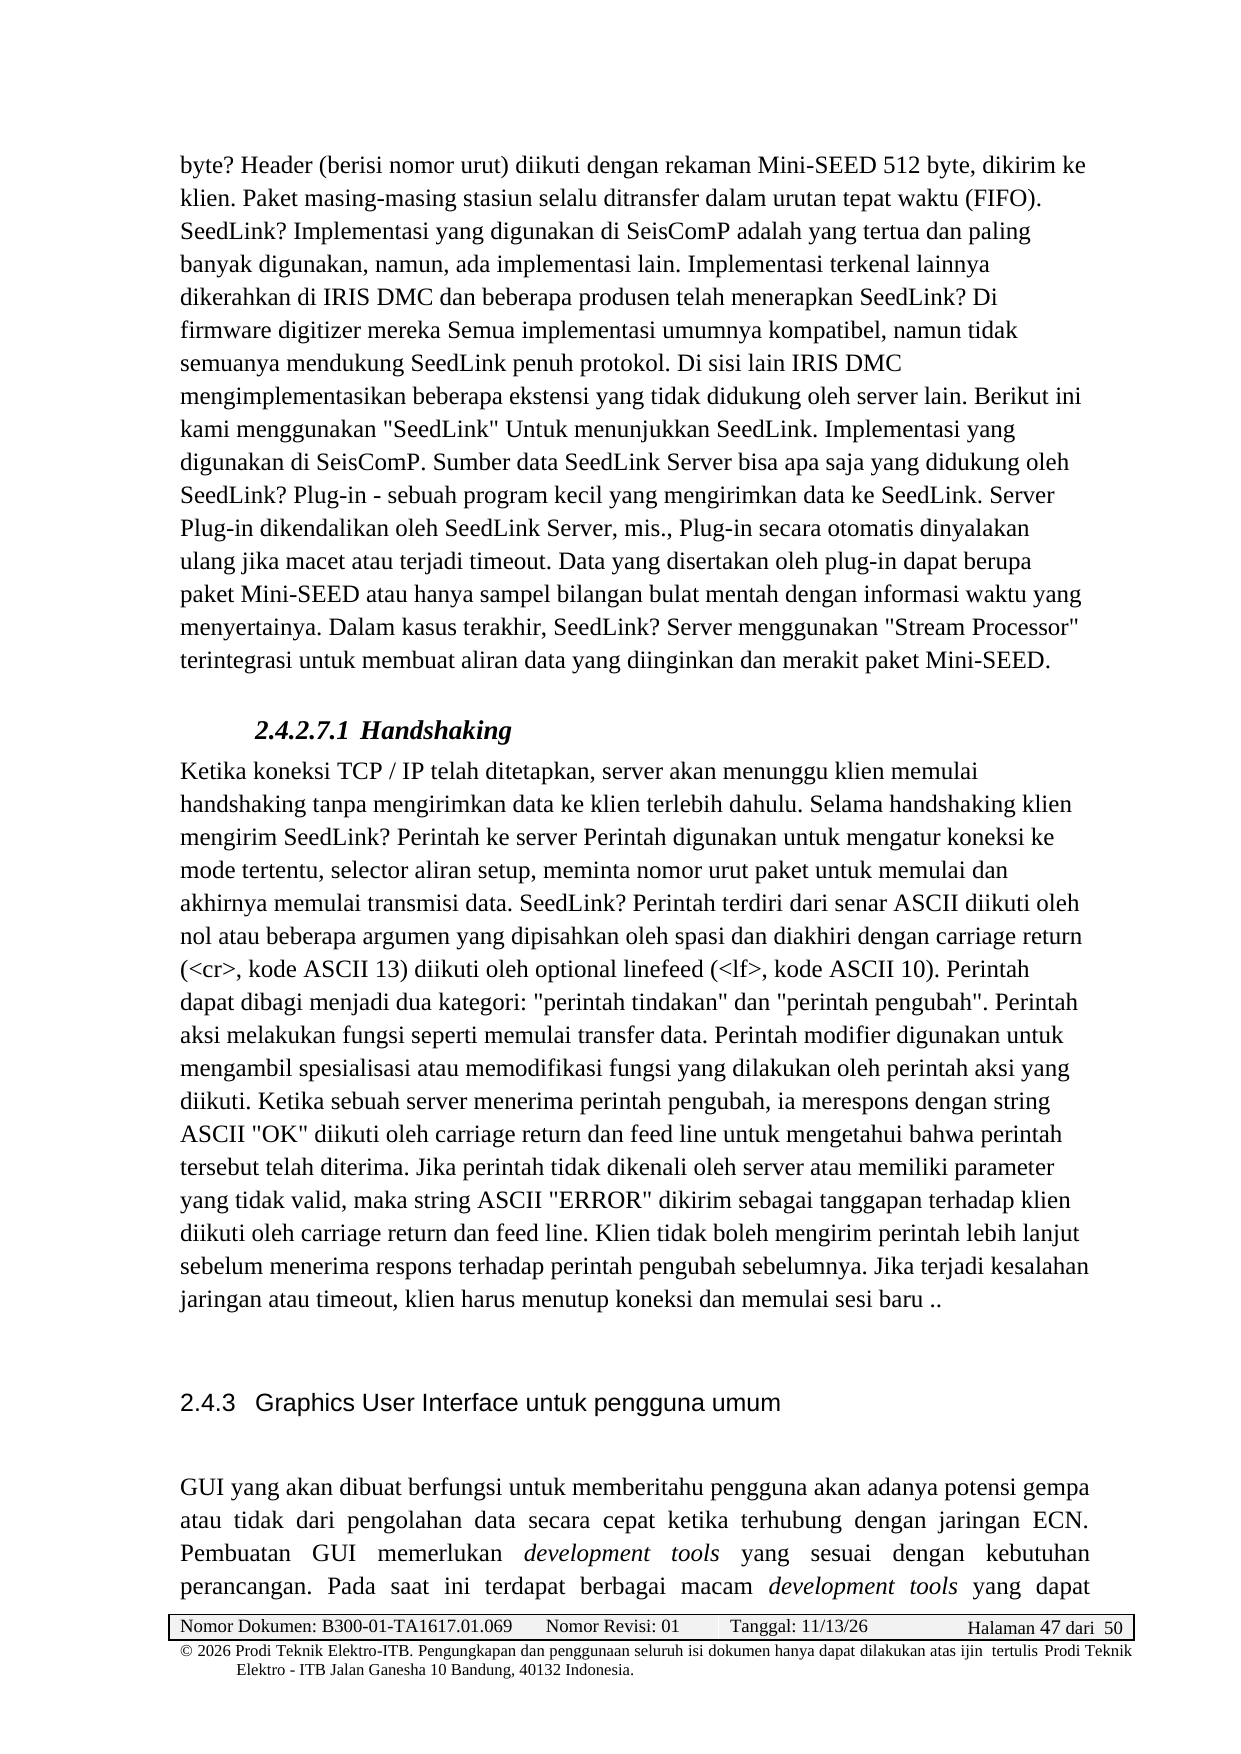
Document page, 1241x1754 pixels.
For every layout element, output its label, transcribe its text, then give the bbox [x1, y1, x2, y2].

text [180, 1472, 1090, 1600]
text Ketika koneksi TCP / IP telah ditetapkan, server akan menunggu klien memulai handshaking tanpa mengirimkan data ke klien terlebih dahulu. Selama handshaking klien mengirim SeedLink? Perintah ke server Perintah digunakan untuk mengatur koneksi ke mode tertentu, selector aliran setup, meminta nomor urut paket untuk memulai dan akhirnya memulai transmisi data. SeedLink? Perintah terdiri dari senar ASCII diikuti oleh nol atau beberapa argumen yang dipisahkan oleh spasi dan diakhiri dengan carriage return (<cr>, kode ASCII 13) diikuti oleh optional linefeed (<lf>, kode ASCII 10). Perintah dapat dibagi menjadi dua kategori: "perintah tindakan" dan "perintah pengubah". Perintah aksi melakukan fungsi seperti memulai transfer data. Perintah modifier digunakan untuk mengambil spesialisasi atau memodifikasi fungsi yang dilakukan oleh perintah aksi yang diikuti. Ketika sebuah server menerima perintah pengubah, ia merespons dengan string ASCII "OK" diikuti oleh carriage return dan feed line untuk mengetahui bahwa perintah tersebut telah diterima. Jika perintah tidak dikenali oleh server atau memiliki parameter yang tidak valid, maka string ASCII "ERROR" dikirim sebagai tanggapan terhadap klien diikuti oleh carriage return dan feed line. Klien tidak boleh mengirim perintah lebih lanjut sebelum menerima respons terhadap perintah pengubah sebelumnya. Jika terjadi kesalahan jaringan atau timeout, klien harus menutup koneksi dan memulai sesi baru .. [180, 756, 1090, 1313]
subtitle Handshaking [255, 714, 1090, 745]
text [180, 150, 1090, 674]
subtitle Graphics User Interface untuk pengguna umum [180, 1388, 1090, 1416]
